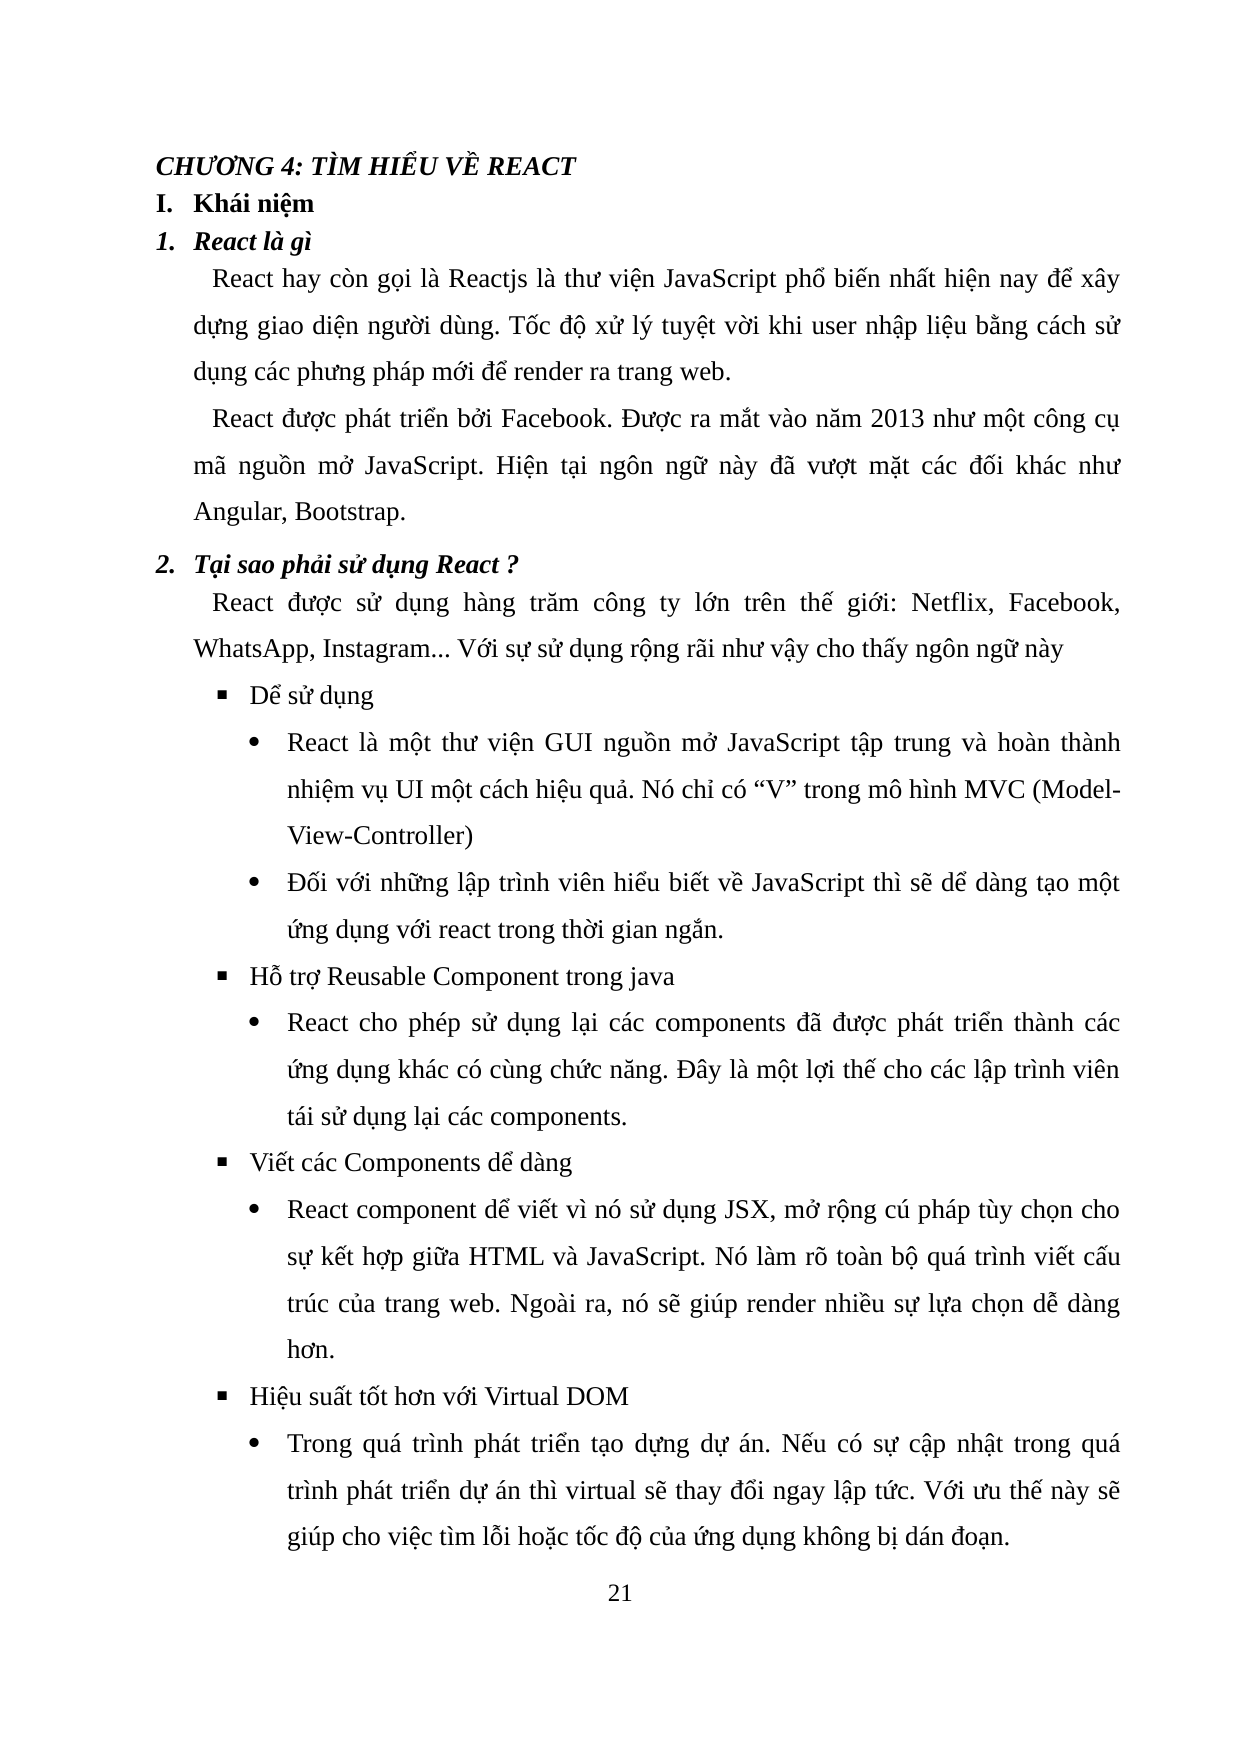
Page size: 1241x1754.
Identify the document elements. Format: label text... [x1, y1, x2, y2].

text React được sử dụng hàng trăm công ty lớn trên thế giới: Netflix, Facebook, WhatsApp, Instagram... Với sự sử dụng rộng rãi như vậy cho thấy ngôn ngữ này [193, 586, 1122, 664]
list Đối với những lập trình viên hiểu biết về JavaScript thì sẽ dể dàng tạo một ứng dụng với react trong thời gian ngắn. [249, 866, 1122, 944]
subtitle 2. Tại sao phải sử dụng React ? [156, 548, 1122, 579]
subtitle I. Khái niệm [156, 187, 1122, 218]
list React là một thư viện GUI nguồn mở JavaScript tập trung và hoàn thành nhiệm vụ UI một cách hiệu quả. Nó chỉ có “V” trong mô hình MVC (Model-View-Controller) [249, 726, 1122, 851]
list Viết các Components dể dàng [212, 1147, 1122, 1178]
text React hay còn gọi là Reactjs là thư viện JavaScript phổ biến nhất hiện nay để xây dựng giao diện người dùng. Tốc độ xử lý tuyệt vời khi user nhập liệu bằng cách sử dụng các phưng pháp mới để render ra trang web. [193, 262, 1122, 387]
list React component dể viết vì nó sử dụng JSX, mở rộng cú pháp tùy chọn cho sự kết hợp giữa HTML và JavaScript. Nó làm rõ toàn bộ quá trình viết cấu trúc của trang web. Ngoài ra, nó sẽ giúp render nhiều sự lựa chọn dễ dàng hơn. [249, 1193, 1122, 1365]
subtitle 1. React là gì [156, 225, 1122, 256]
list Trong quá trình phát triển tạo dựng dự án. Nếu có sự cập nhật trong quá trình phát triển dự án thì virtual sẽ thay đổi ngay lập tức. Với ưu thế này sẽ giúp cho việc tìm lỗi hoặc tốc độ của ứng dụng không bị dán đoạn. [249, 1427, 1122, 1552]
text React được phát triển bởi Facebook. Được ra mắt vào năm 2013 như một công cụ mã nguồn mở JavaScript. Hiện tại ngôn ngữ này đã vượt mặt các đối khác như Angular, Bootstrap. [193, 402, 1122, 527]
subtitle CHƯƠNG 4: TÌM HIỂU VỀ REACT [156, 150, 1122, 181]
list React cho phép sử dụng lại các components đã được phát triển thành các ứng dụng khác có cùng chức năng. Đây là một lợi thế cho các lập trình viên tái sử dụng lại các components. [249, 1006, 1122, 1131]
list Hiệu suất tốt hơn với Virtual DOM [212, 1380, 1122, 1411]
list Hỗ trợ Reusable Component trong java [212, 959, 1122, 991]
list Dể sử dụng [212, 679, 1122, 710]
